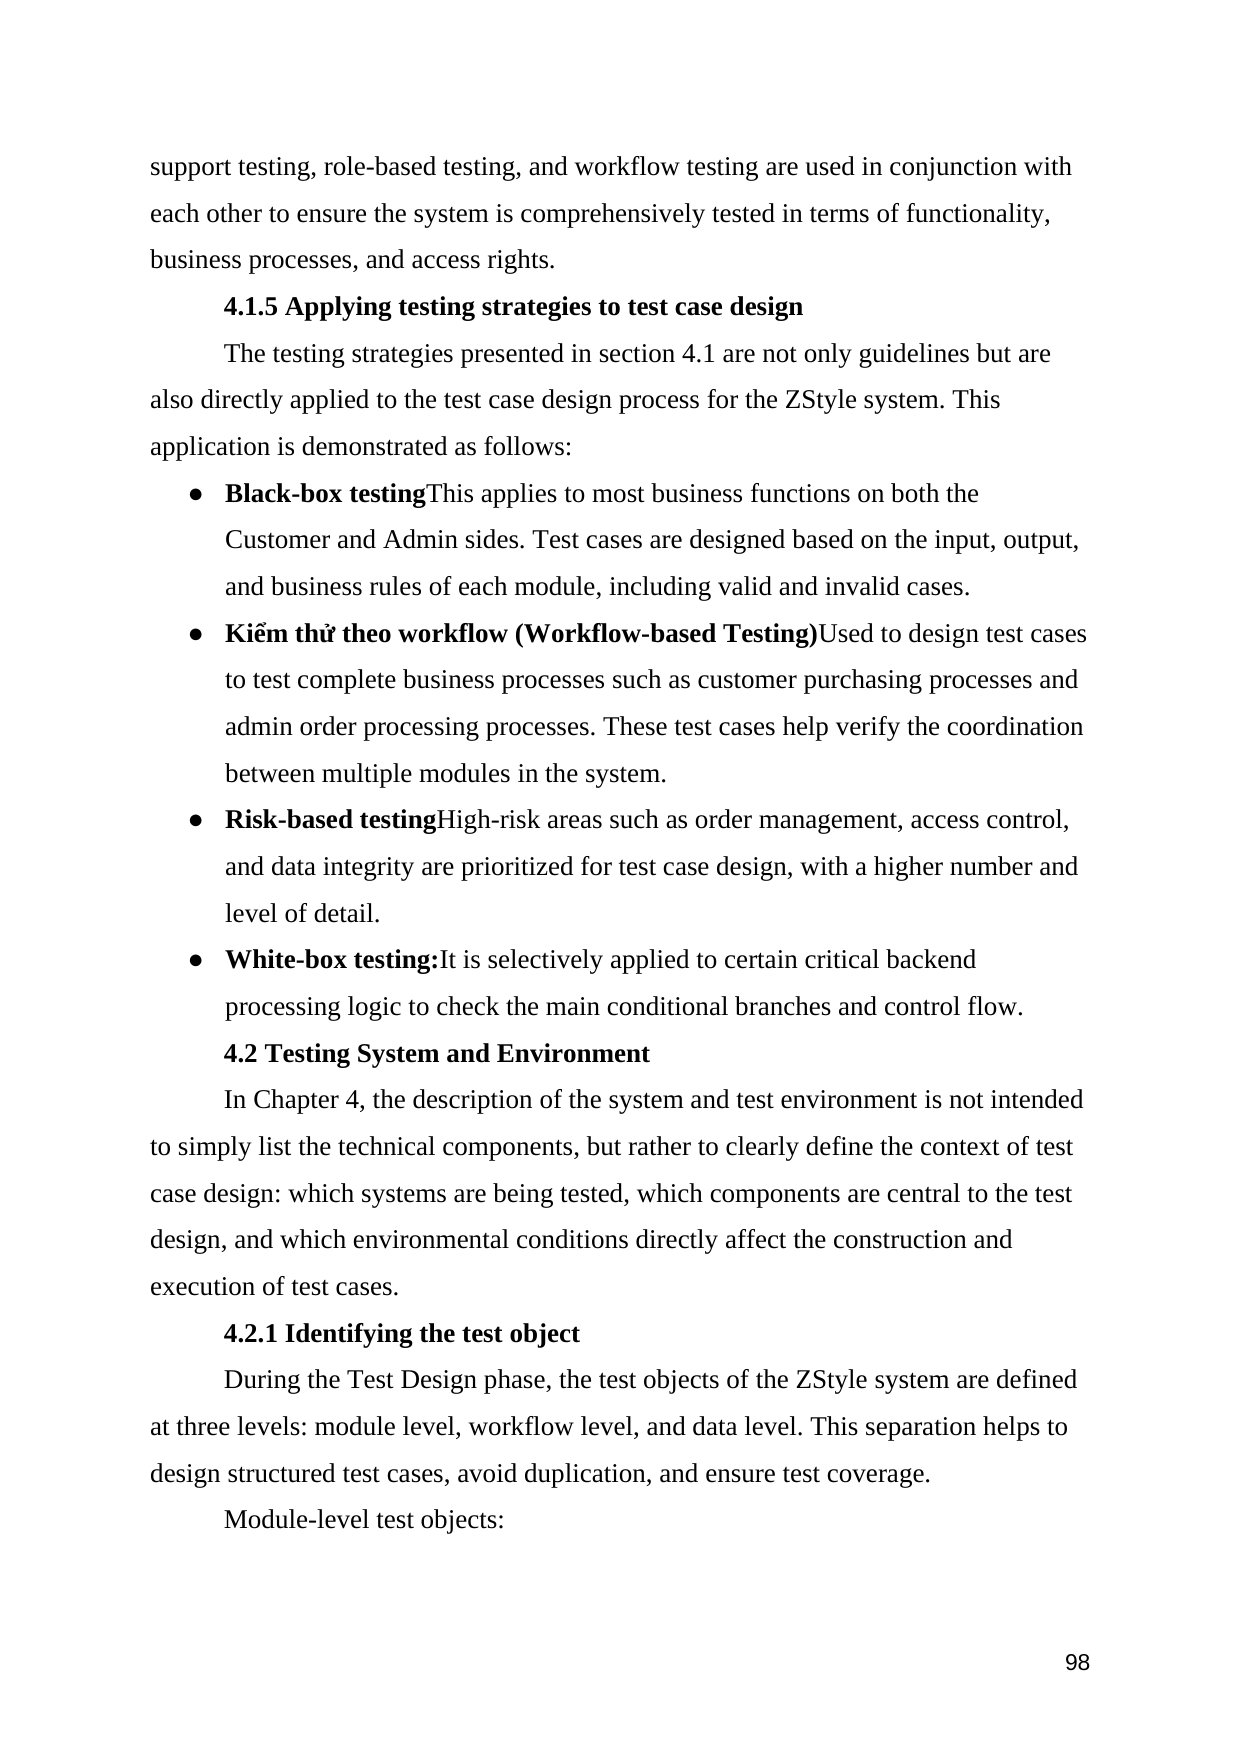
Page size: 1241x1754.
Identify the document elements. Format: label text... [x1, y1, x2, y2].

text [150, 150, 1090, 274]
subtitle 4.2 Testing System and Environment [150, 1037, 1090, 1068]
list Kiểm thử theo workflow (Workflow-based Testing)Used to design test cases to test complete business processes such as customer purchasing processes and admin order processing processes. These test cases help verify the coordination between multiple modules in the system. [187, 617, 1090, 788]
list Risk-based testingHigh-risk areas such as order management, access control, and data integrity are prioritized for test case design, with a higher number and level of detail. [187, 803, 1090, 928]
text In Chapter 4, the description of the system and test environment is not intended to simply list the technical components, but rather to clearly define the context of test case design: which systems are being tested, which components are central to the test design, and which environmental conditions directly affect the construction and execution of test cases. [150, 1083, 1090, 1301]
subtitle 4.1.5 Applying testing strategies to test case design [150, 290, 1090, 321]
list Black-box testingThis applies to most business functions on both the Customer and Admin sides. Test cases are designed based on the input, output, and business rules of each module, including valid and invalid cases. [187, 477, 1090, 601]
list White-box testing:It is selectively applied to certain critical backend processing logic to check the main conditional branches and control flow. [187, 943, 1090, 1021]
subtitle 4.2.1 Identifying the test object [150, 1317, 1090, 1348]
text The testing strategies presented in section 4.1 are not only guidelines but are also directly applied to the test case design process for the ZStyle system. This application is demonstrated as follows: [150, 337, 1090, 461]
text Module-level test objects: [150, 1503, 1090, 1534]
text During the Test Design phase, the test objects of the ZStyle system are defined at three levels: module level, workflow level, and data level. This separation helps to design structured test cases, avoid duplication, and ensure test coverage. [150, 1363, 1090, 1488]
